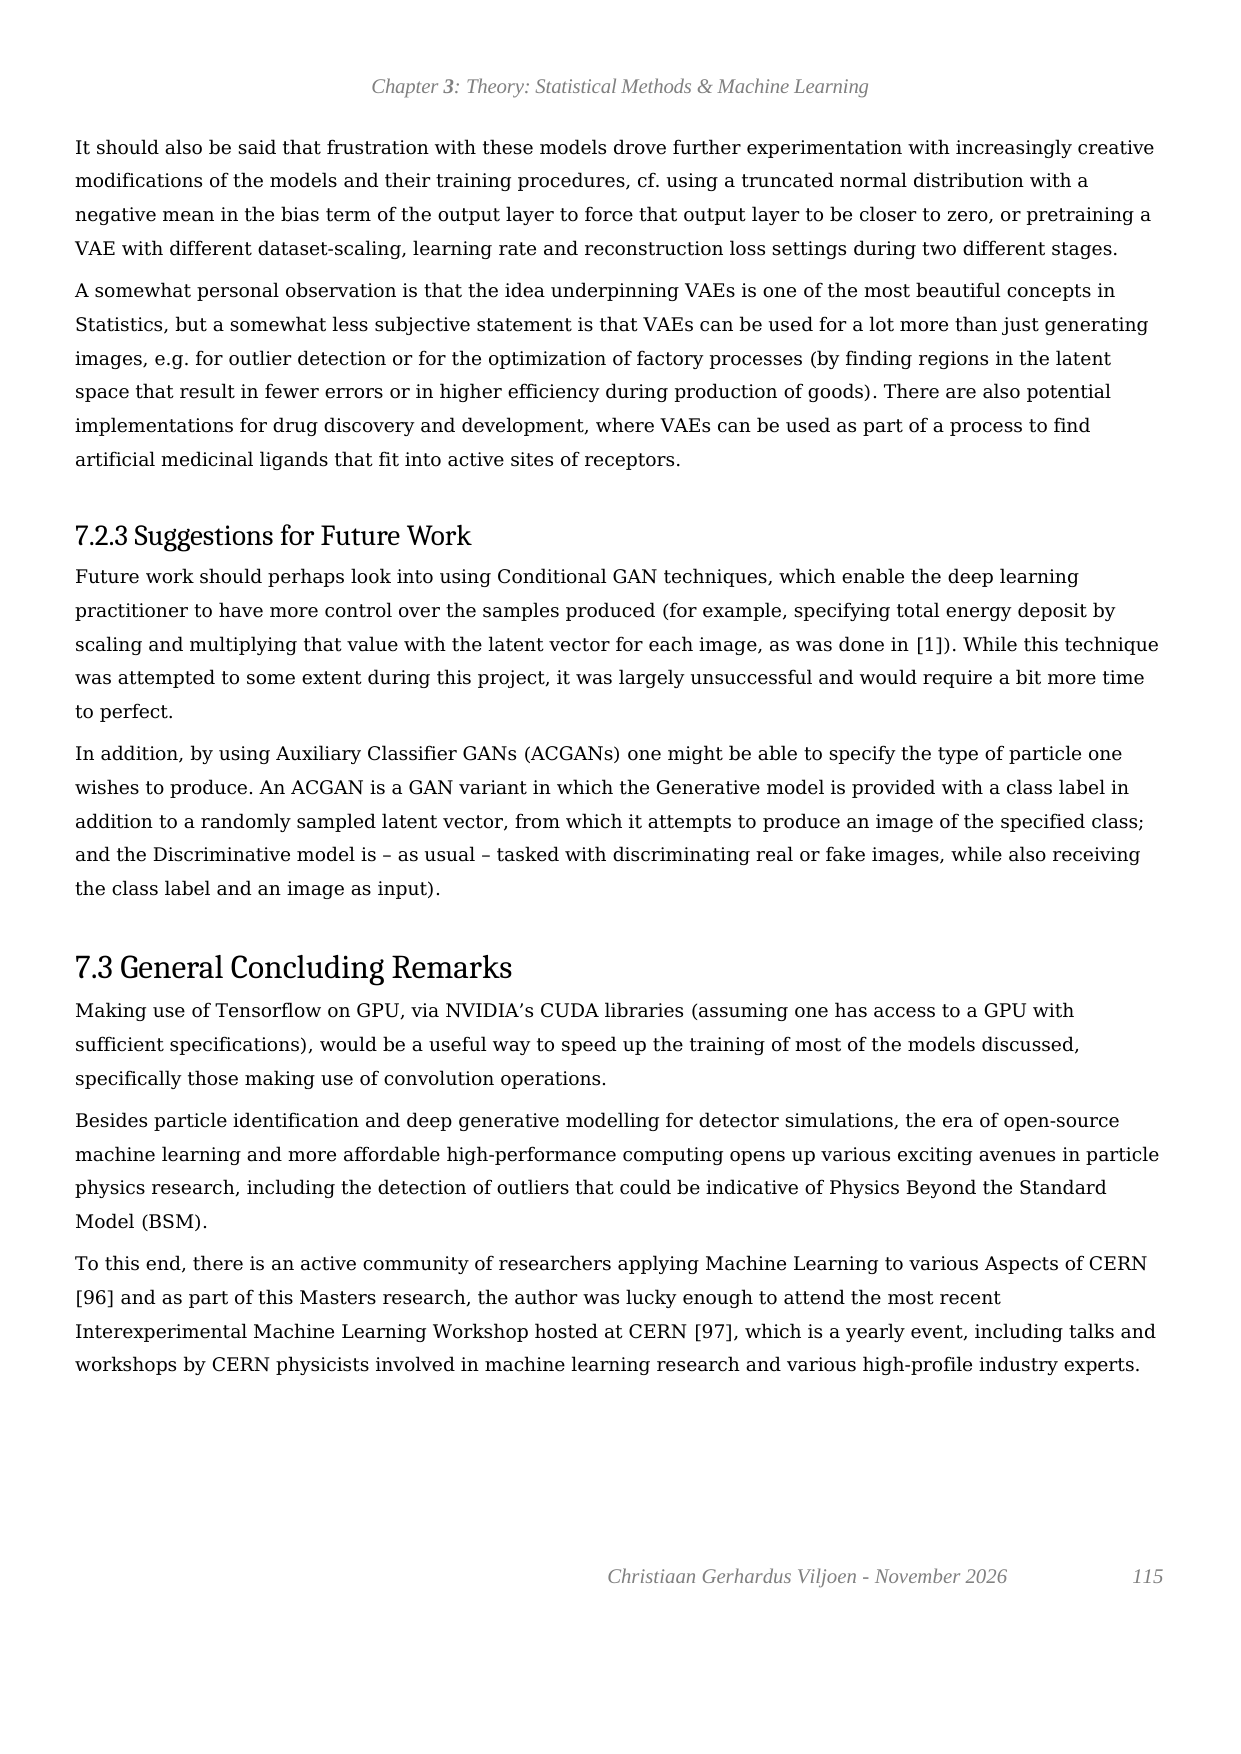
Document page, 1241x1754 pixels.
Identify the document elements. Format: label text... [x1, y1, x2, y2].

text A somewhat personal observation is that the idea underpinning VAEs is one of the most beautiful concepts in Statistics, but a somewhat less subjective statement is that VAEs can be used for a lot more than just generating images, e.g. for outlier detection or for the optimization of factory processes (by finding regions in the latent space that result in fewer errors or in higher efficiency during production of goods). There are also potential implementations for drug discovery and development, where VAEs can be used as part of a process to find artificial medicinal ligands that fit into active sites of receptors. [75, 279, 1165, 470]
subtitle General Concluding Remarks [75, 948, 1165, 986]
text Besides particle identification and deep generative modelling for detector simulations, the era of open-source machine learning and more affordable high-performance computing opens up various exciting avenues in particle physics research, including the detection of outliers that could be indicative of Physics Beyond the Standard Model (BSM). [75, 1108, 1165, 1232]
subtitle Suggestions for Future Work [75, 519, 1165, 552]
text Making use of Tensorflow on GPU, via NVIDIA’s CUDA libraries (assuming one has access to a GPU with sufficient specifications), would be a useful way to speed up the training of most of the models discussed, specifically those making use of convolution operations. [75, 999, 1165, 1089]
text It should also be said that frustration with these models drove further experimentation with increasingly creative modifications of the models and their training procedures, cf. using a truncated normal distribution with a negative mean in the bias term of the output layer to force that output layer to be closer to zero, or pretraining a VAE with different dataset-scaling, learning rate and reconstruction loss settings during two different stages. [75, 135, 1165, 259]
text Future work should perhaps look into using Conditional GAN techniques, which enable the deep learning practitioner to have more control over the samples produced (for example, specifying total energy deposit by scaling and multiplying that value with the latent vector for each image, as was done in ). While this technique was attempted to some extent during this project, it was largely unsuccessful and would require a bit more time to perfect. [75, 565, 1165, 722]
text To this end, there is an active community of researchers applying Machine Learning to various Aspects of CERN and as part of this Masters research, the author was lucky enough to attend the most recent Interexperimental Machine Learning Workshop hosted at CERN , which is a yearly event, including talks and workshops by CERN physicists involved in machine learning research and various high-profile industry experts. [75, 1252, 1165, 1376]
text In addition, by using Auxiliary Classifier GANs (ACGANs) one might be able to specify the type of particle one wishes to produce. An ACGAN is a GAN variant in which the Generative model is provided with a class label in addition to a randomly sampled latent vector, from which it attempts to produce an image of the specified class; and the Discriminative model is – as usual – tasked with discriminating real or fake images, while also receiving the class label and an image as input). [75, 742, 1165, 899]
